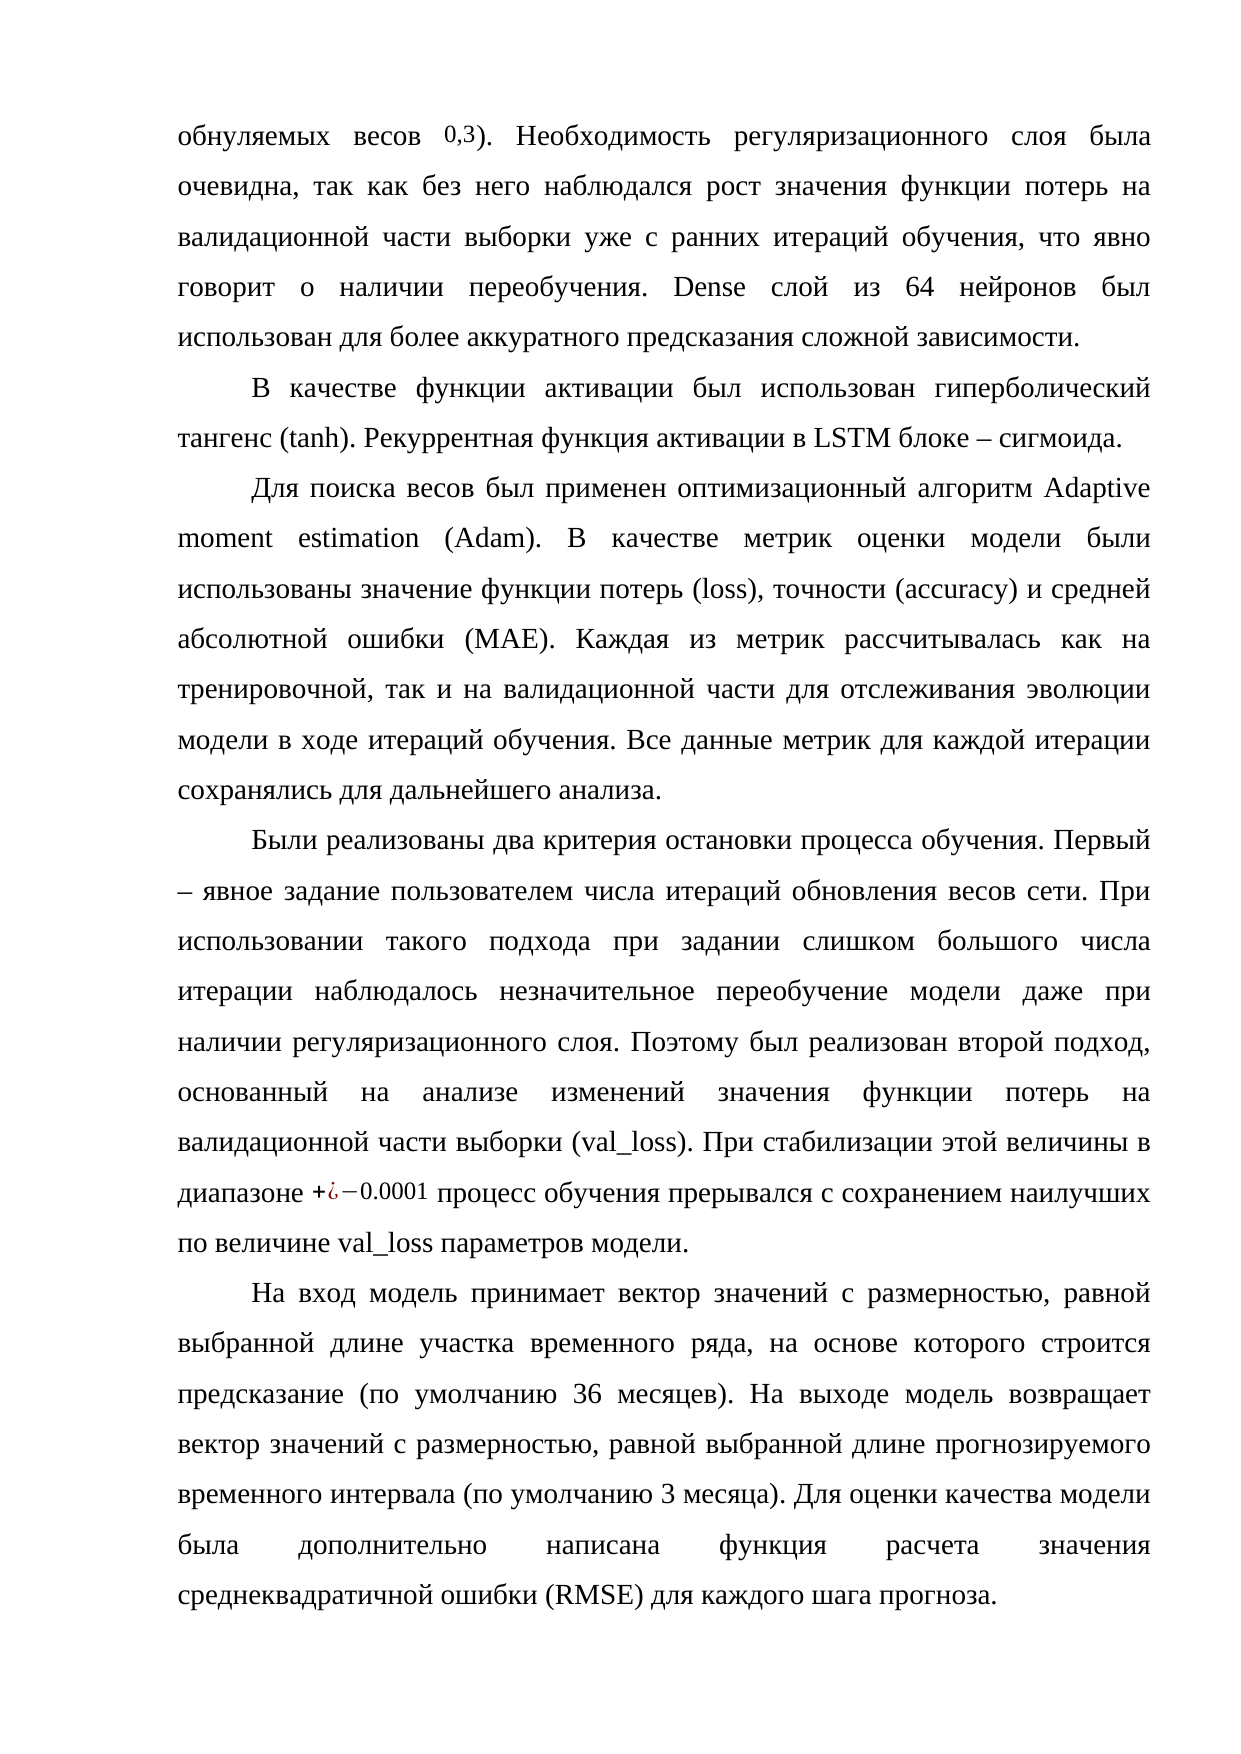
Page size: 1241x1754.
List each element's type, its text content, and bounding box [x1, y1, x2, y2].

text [177, 118, 1152, 353]
text Были реализованы два критерия остановки процесса обучения. Первый – явное задание пользователем числа итераций обновления весов сети. При использовании такого подхода при задании слишком большого числа итерации наблюдалось незначительное переобучение модели даже при наличии регуляризационного слоя. Поэтому был реализован второй подход, основанный на анализе изменений значения функции потерь на валидационной части выборки (val_loss). При стабилизации этой величины в диапазоне процесс обучения прерывался с сохранением наилучших по величине val_loss параметров модели. [177, 822, 1152, 1258]
text В качестве функции активации был использован гиперболический тангенс (tanh). Рекуррентная функция активации в LSTM блоке – сигмоида. [177, 370, 1152, 453]
text На вход модель принимает вектор значений с размерностью, равной выбранной длине участка временного ряда, на основе которого строится предсказание (по умолчанию 36 месяцев). На выходе модель возвращает вектор значений с размерностью, равной выбранной длине прогнозируемого временного интервала (по умолчанию 3 месяца). Для оценки качества модели была дополнительно написана функция расчета значения среднеквадратичной ошибки (RMSE) для каждого шага прогноза. [177, 1275, 1152, 1611]
text Для поиска весов был применен оптимизационный алгоритм Adaptive moment estimation (Adam). В качестве метрик оценки модели были использованы значение функции потерь (loss), точности (accuracy) и средней абсолютной ошибки (MAE). Каждая из метрик рассчитывалась как на тренировочной, так и на валидационной части для отслеживания эволюции модели в ходе итераций обучения. Все данные метрик для каждой итерации сохранялись для дальнейшего анализа. [177, 470, 1152, 806]
